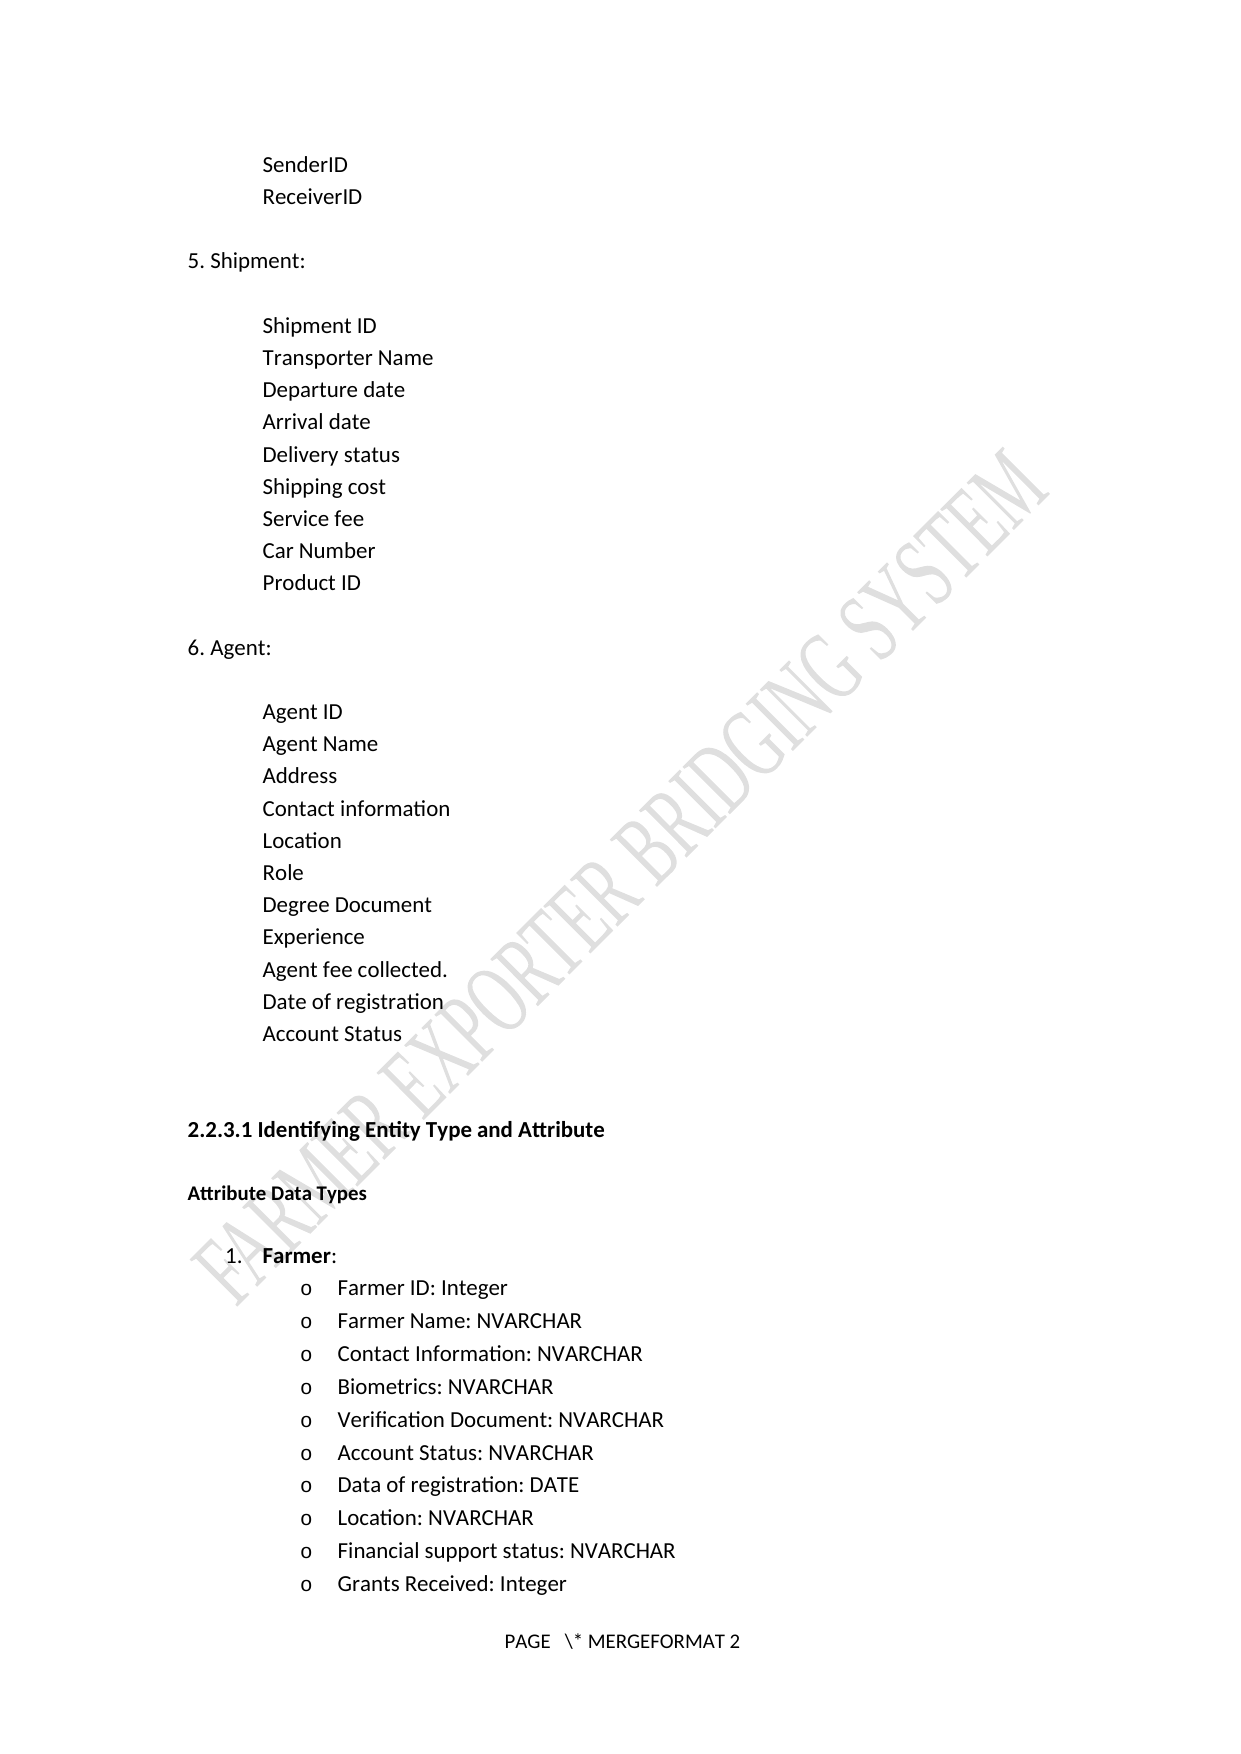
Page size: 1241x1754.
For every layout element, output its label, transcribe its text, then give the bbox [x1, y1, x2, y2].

list Location: NVARCHAR [300, 1503, 1053, 1532]
text Location [187, 826, 1053, 854]
list Farmer: [225, 1241, 1053, 1269]
list Contact Information: NVARCHAR [300, 1339, 1053, 1368]
text Contact information [187, 794, 1053, 822]
list Farmer ID: Integer [300, 1273, 1053, 1302]
text SenderID [187, 150, 1053, 178]
text Transporter Name [187, 343, 1053, 371]
text Product ID [187, 568, 1053, 596]
text Agent ID [187, 697, 1053, 725]
list Biometrics: NVARCHAR [300, 1372, 1053, 1401]
text Car Number [187, 536, 1053, 564]
text Attribute Data Types [187, 1180, 1053, 1205]
text Experience [187, 922, 1053, 951]
list Grants Received: Integer [300, 1569, 1053, 1597]
list Agent: [187, 633, 1053, 661]
text Delivery status [187, 440, 1053, 468]
text Role [187, 858, 1053, 886]
text Account Status [187, 1019, 1053, 1047]
text Address [187, 762, 1053, 789]
text 2.2.3.1 Identifying Entity Type and Attribute [187, 1116, 1053, 1144]
text Service fee [187, 504, 1053, 532]
text Arrival date [187, 407, 1053, 436]
text ReceiverID [187, 182, 1053, 210]
text Agent Name [187, 729, 1053, 757]
text Departure date [187, 375, 1053, 403]
list Data of registration: DATE [300, 1470, 1053, 1499]
text Shipment ID [187, 311, 1053, 339]
text Agent fee collected. [187, 955, 1053, 983]
text Shipping cost [187, 472, 1053, 500]
text Degree Document [187, 890, 1053, 918]
list Verification Document: NVARCHAR [300, 1405, 1053, 1433]
list Account Status: NVARCHAR [300, 1438, 1053, 1466]
text Date of registration [187, 987, 1053, 1015]
list Financial support status: NVARCHAR [300, 1536, 1053, 1564]
list Farmer Name: NVARCHAR [300, 1306, 1053, 1335]
list Shipment: [187, 247, 1053, 274]
